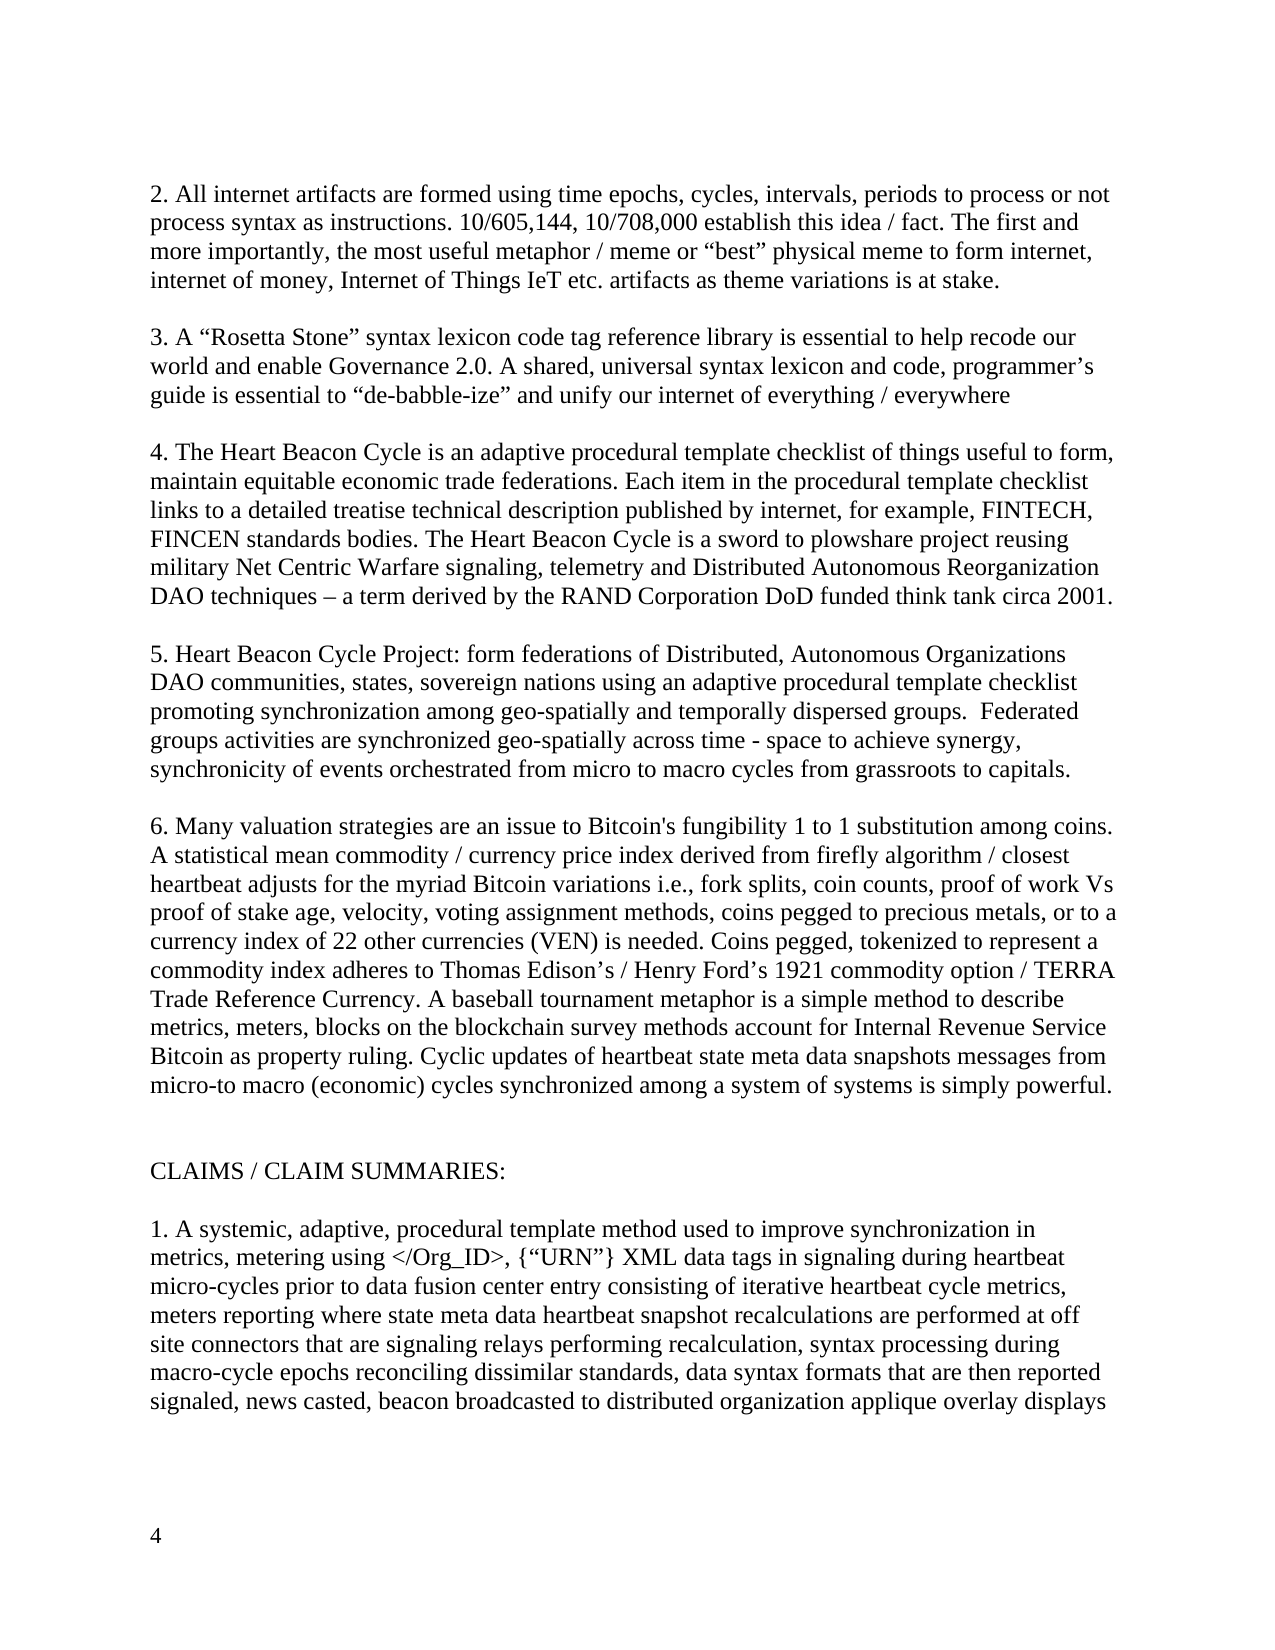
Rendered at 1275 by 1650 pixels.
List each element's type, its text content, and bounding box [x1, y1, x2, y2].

text 1. A systemic, adaptive, procedural template method used to improve synchronization in metrics, metering using </Org_ID>, {“URN”} XML data tags in signaling during heartbeat micro-cycles prior to data fusion center entry consisting of iterative heartbeat cycle metrics, meters reporting where state meta data heartbeat snapshot recalculations are performed at off site connectors that are signaling relays performing recalculation, syntax processing during macro-cycle epochs reconciling dissimilar standards, data syntax formats that are then reported signaled, news casted, beacon broadcasted to distributed organization applique overlay displays [150, 1214, 1116, 1415]
list 6. Many valuation strategies are an issue to Bitcoin's fungibility 1 to 1 substitution among coins. A statistical mean commodity / currency price index derived from firefly algorithm / closest heartbeat adjusts for the myriad Bitcoin variations i.e., fork splits, coin counts, proof of work Vs proof of stake age, velocity, voting assignment methods, coins pegged to precious metals, or to a currency index of 22 other currencies (VEN) is needed. Coins pegged, tokenized to represent a commodity index adheres to Thomas Edison’s / Henry Ford’s 1921 commodity option / TERRA Trade Reference Currency. A baseball tournament metaphor is a simple method to describe metrics, meters, blocks on the blockchain survey methods account for Internal Revenue Service Bitcoin as property ruling. Cyclic updates of heartbeat state meta data snapshots messages from micro-to macro (economic) cycles synchronized among a system of systems is simply powerful. [150, 811, 1125, 1099]
text CLAIMS / CLAIM SUMMARIES: [150, 1156, 1116, 1185]
text 5. Heart Beacon Cycle Project: form federations of Distributed, Autonomous Organizations DAO communities, states, sovereign nations using an adaptive procedural template checklist promoting synchronization among geo-spatially and temporally dispersed groups. Federated groups activities are synchronized geo-spatially across time - space to achieve synergy, synchronicity of events orchestrated from micro to macro cycles from grassroots to capitals. [150, 639, 1125, 782]
list 2. All internet artifacts are formed using time epochs, cycles, intervals, periods to process or not process syntax as instructions. 10/605,144, 10/708,000 establish this idea / fact. The first and more importantly, the most useful metaphor / meme or “best” physical meme to form internet, internet of money, Internet of Things IeT etc. artifacts as theme variations is at stake. [150, 179, 1125, 294]
list 3. A “Rosetta Stone” syntax lexicon code tag reference library is essential to help recode our world and enable Governance 2.0. A shared, universal syntax lexicon and code, programmer’s guide is essential to “de-babble-ize” and unify our internet of everything / everywhere [150, 322, 1125, 409]
list 4. The Heart Beacon Cycle is an adaptive procedural template checklist of things useful to form, maintain equitable economic trade federations. Each item in the procedural template checklist links to a detailed treatise technical description published by internet, for example, FINTECH, FINCEN standards bodies. The Heart Beacon Cycle is a sword to plowshare project reusing military Net Centric Warfare signaling, telemetry and Distributed Autonomous Reorganization DAO techniques – a term derived by the RAND Corporation DoD funded think tank circa 2001. [150, 437, 1125, 610]
